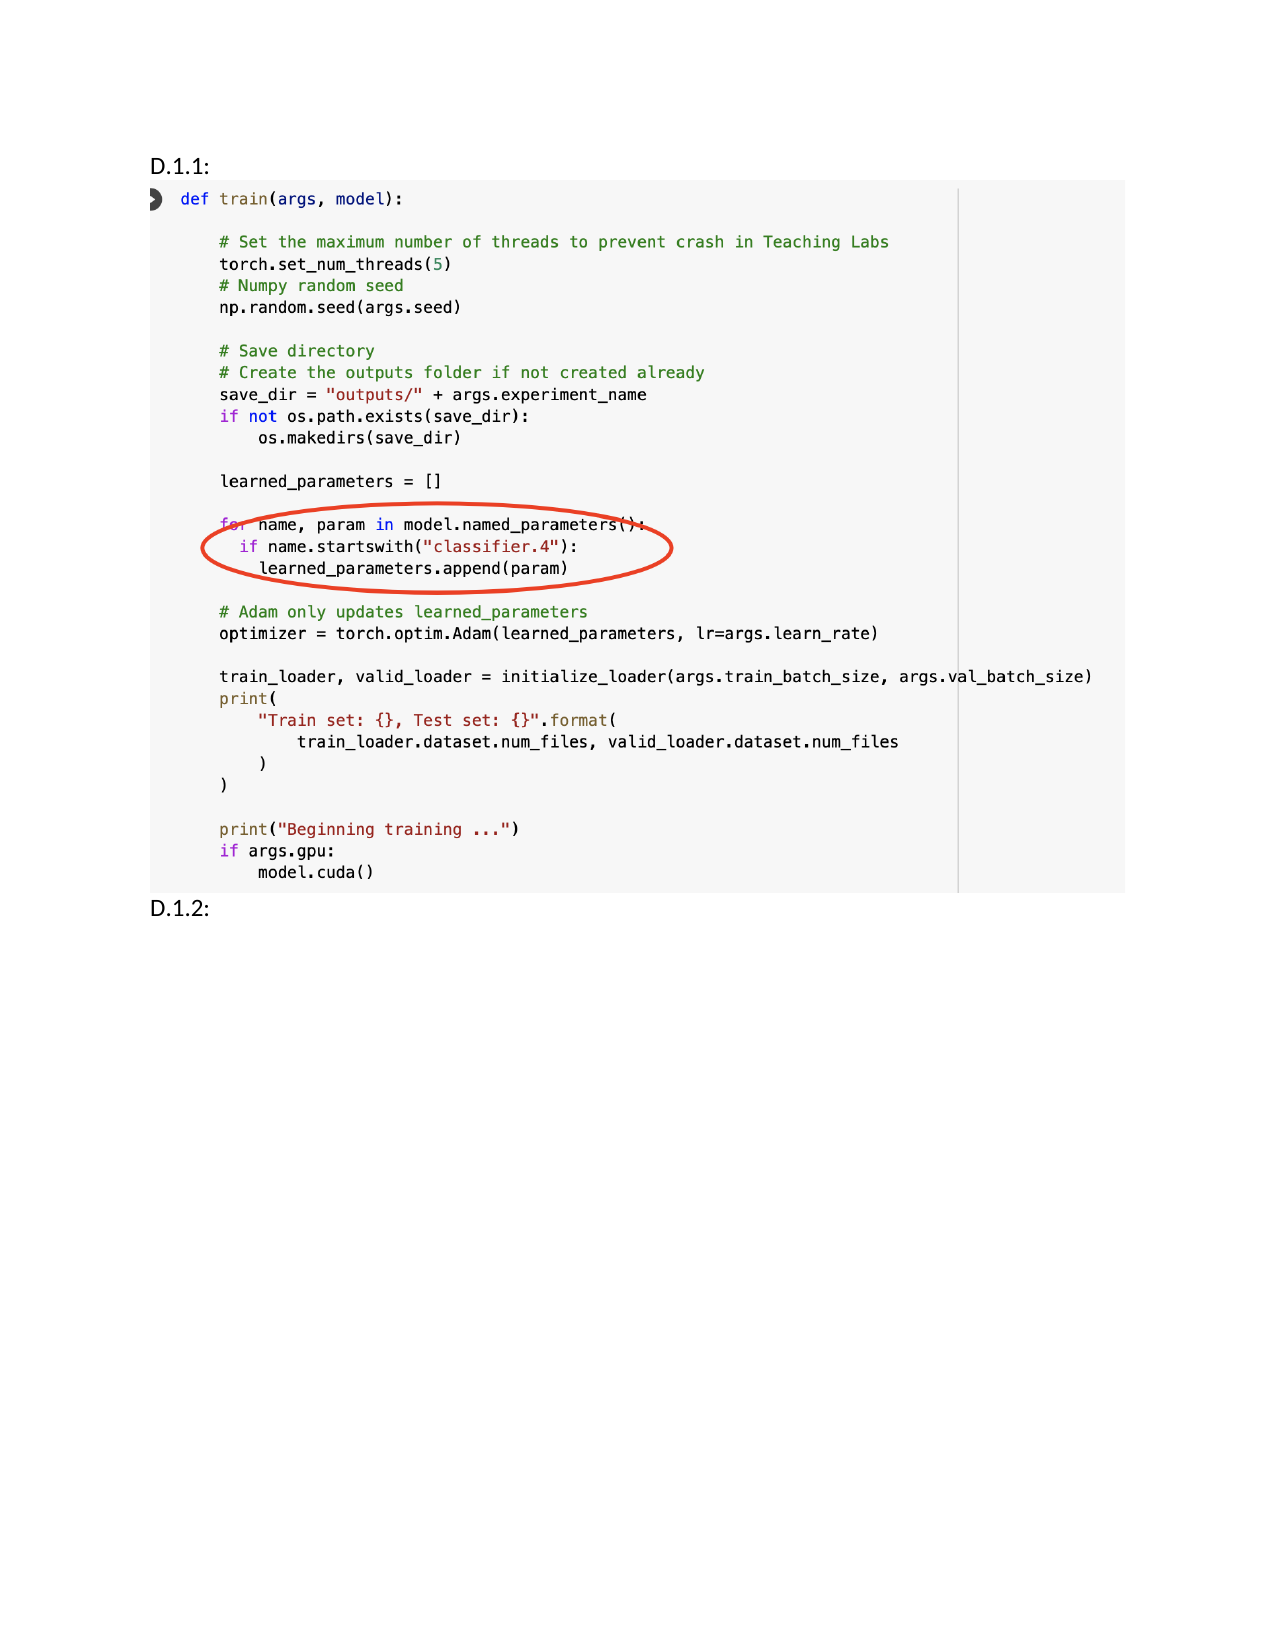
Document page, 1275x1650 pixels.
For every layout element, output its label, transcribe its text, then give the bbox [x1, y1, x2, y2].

picture [150, 180, 1125, 893]
text D.1.2: [150, 893, 1125, 923]
text D.1.1: [150, 150, 1125, 180]
